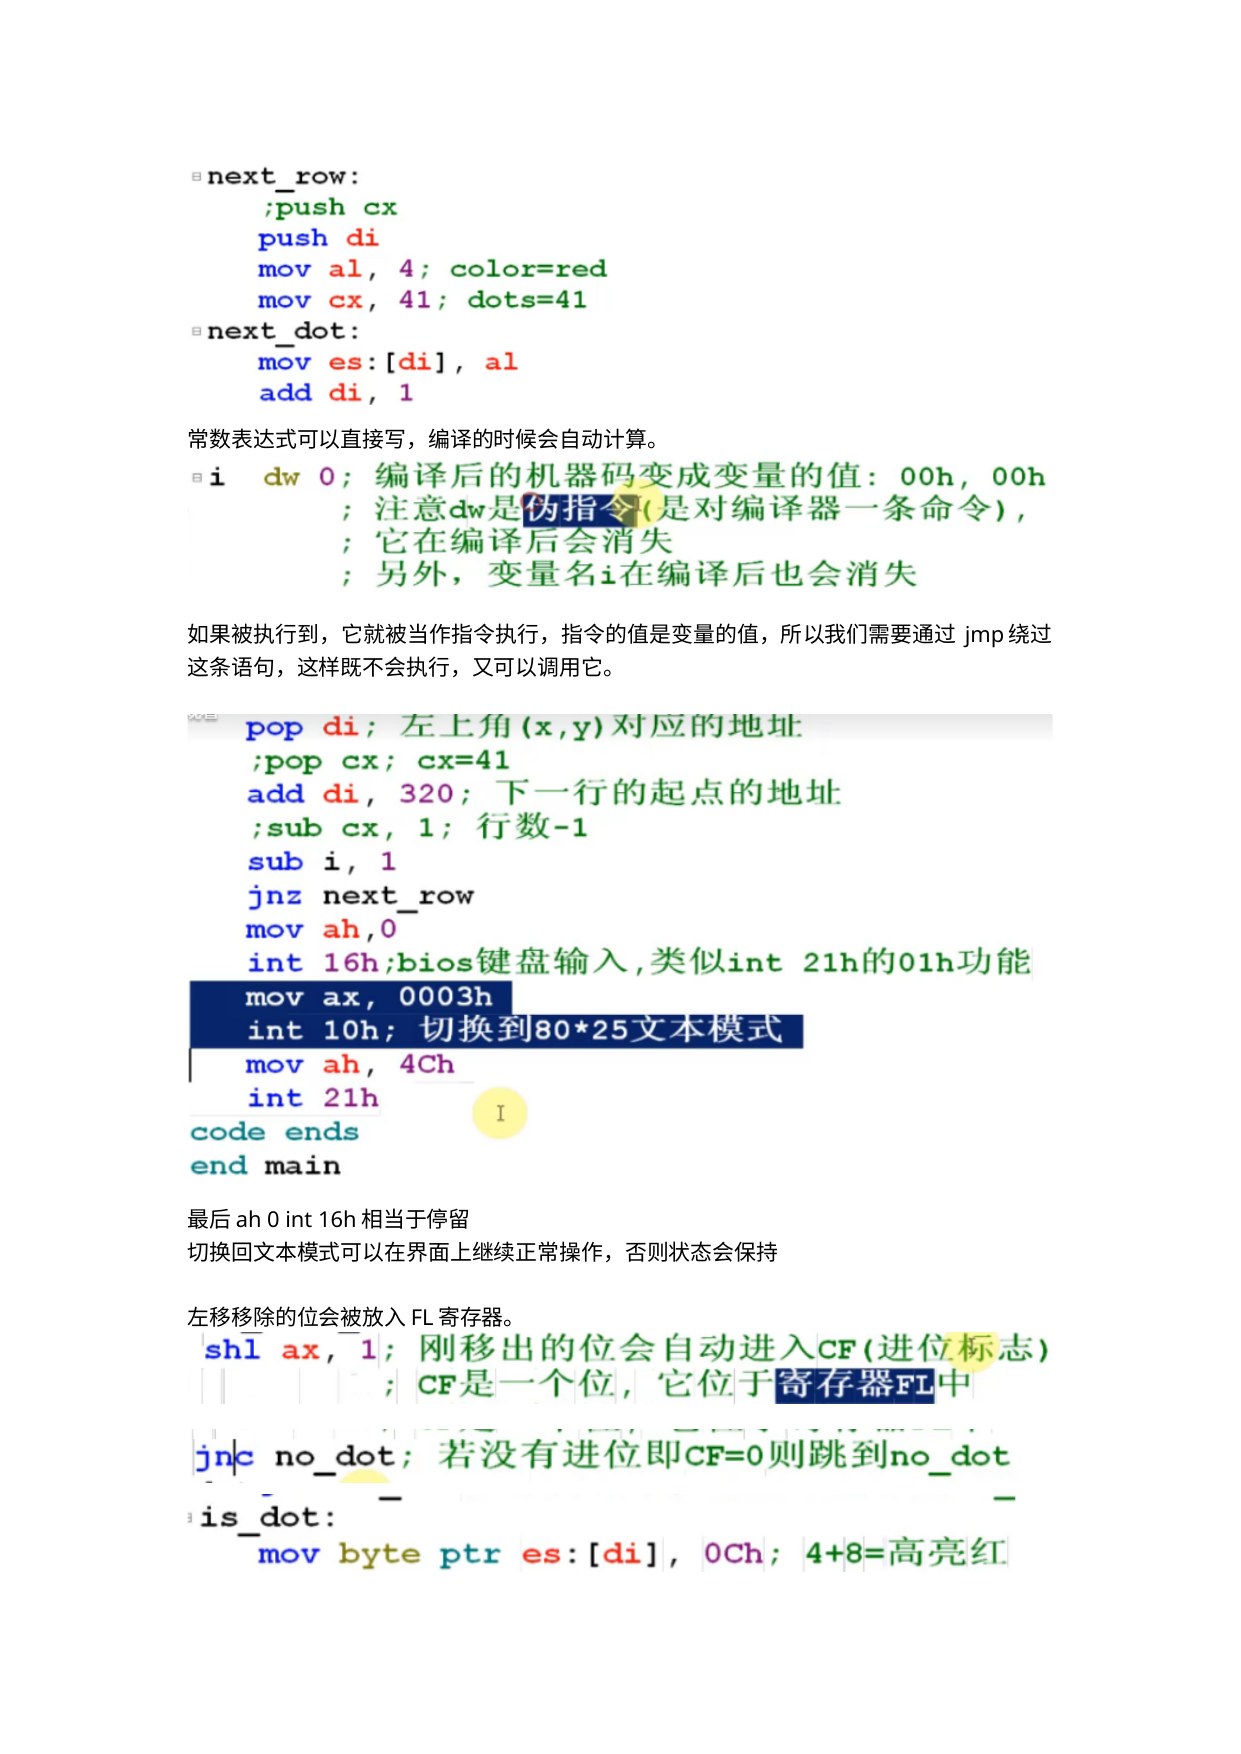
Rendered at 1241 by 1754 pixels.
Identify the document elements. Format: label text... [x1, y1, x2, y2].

text 左移移除的位会被放入FL寄存器。 [187, 1299, 1053, 1332]
text 如果被执行到，它就被当作指令执行，指令的值是变量的值，所以我们需要通过jmp绕过这条语句，这样既不会执行，又可以调用它。 [187, 617, 1053, 682]
text 最后ah 0 int 16h相当于停留 [187, 1202, 1053, 1234]
picture [187, 1494, 1016, 1572]
picture [187, 1429, 1023, 1483]
picture [187, 1332, 1053, 1404]
picture [187, 714, 1053, 1176]
picture [187, 162, 1053, 405]
text 常数表达式可以直接写，编译的时候会自动计算。 [187, 422, 1053, 454]
picture [187, 454, 1053, 592]
text 切换回文本模式可以在界面上继续正常操作，否则状态会保持 [187, 1234, 1053, 1267]
